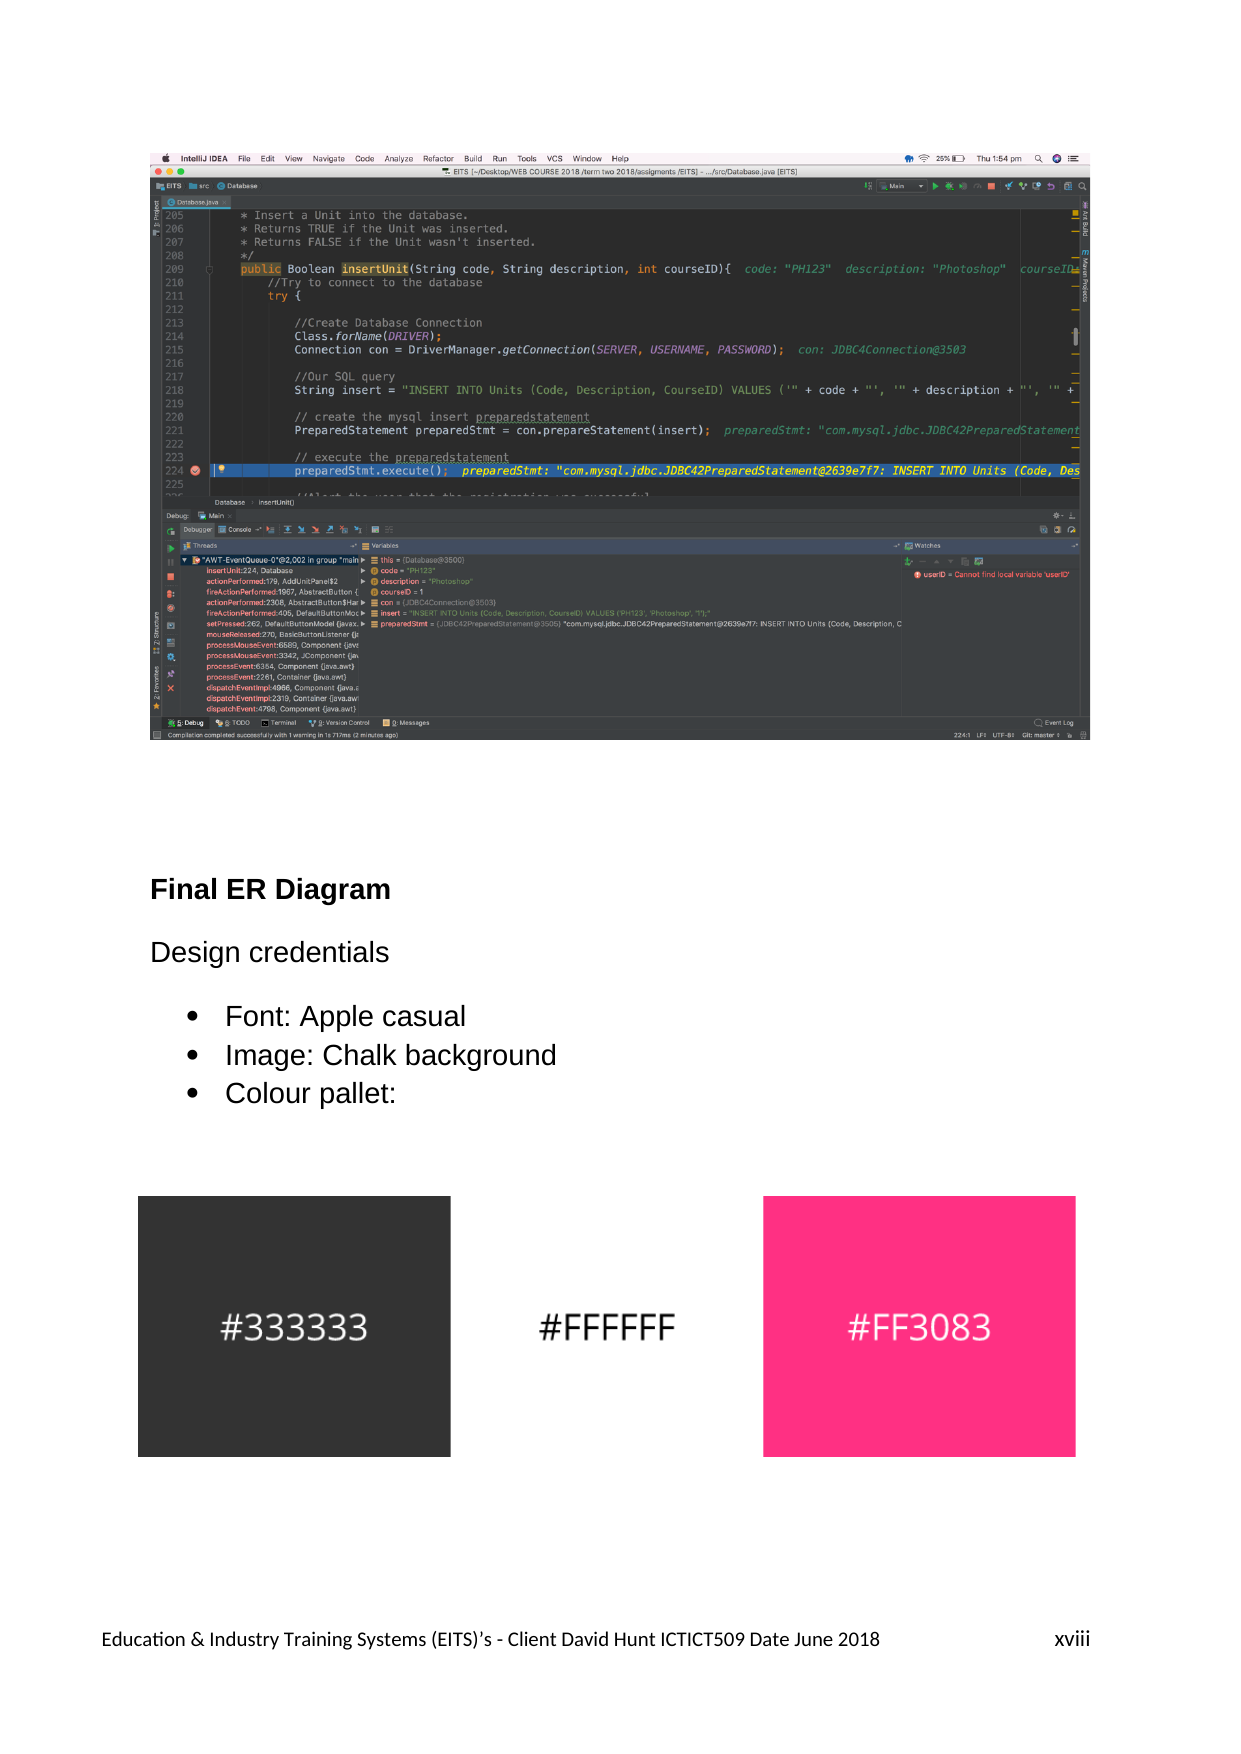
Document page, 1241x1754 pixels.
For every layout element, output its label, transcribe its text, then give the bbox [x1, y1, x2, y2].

picture [138, 1196, 1076, 1457]
list Image: Chalk background [187, 1037, 1090, 1071]
list Font: Apple casual [187, 999, 1090, 1032]
list Colour pallet: [187, 1076, 1090, 1110]
picture [150, 153, 1091, 740]
text Final ER Diagram [150, 872, 1090, 905]
text Design credentials [150, 935, 1090, 969]
